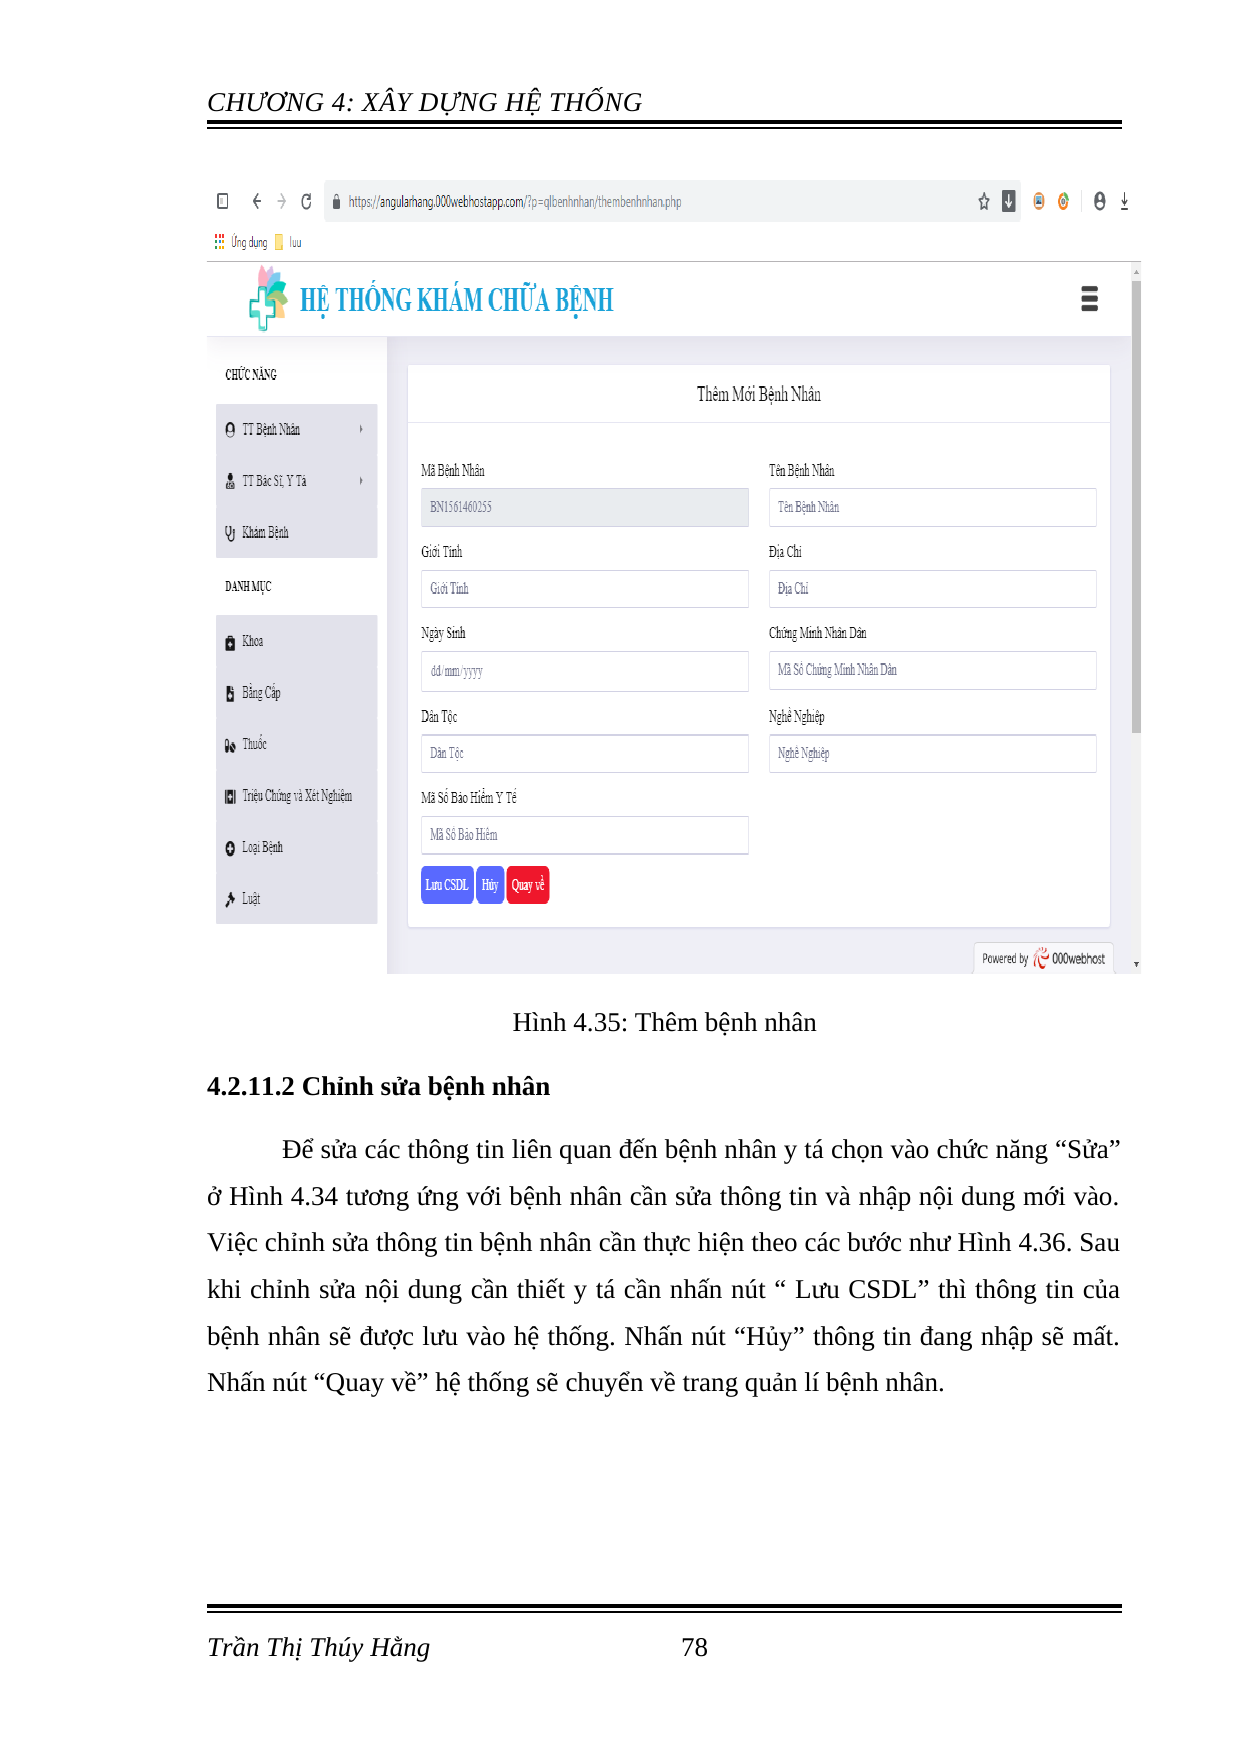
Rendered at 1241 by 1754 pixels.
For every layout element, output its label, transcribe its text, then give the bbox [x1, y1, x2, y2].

text Hình 4.35: Thêm bệnh nhân [207, 1006, 1122, 1037]
text 4.2.11.2 Chỉnh sửa bệnh nhân [207, 1069, 1122, 1101]
text Để sửa các thông tin liên quan đến bệnh nhân y tá chọn vào chức năng “Sửa” ở Hình 4.34 tương ứng với bệnh nhân cần sửa thông tin và nhập nội dung mới vào. Việc chỉnh sửa thông tin bệnh nhân cần thực hiện theo các bước như Hình 4.36. Sau khi chỉnh sửa nội dung cần thiết y tá cần nhấn nút “ Lưu CSDL” thì thông tin của bệnh nhân sẽ được lưu vào hệ thống. Nhấn nút “Hủy” thông tin đang nhập sẽ mất. Nhấn nút “Quay về” hệ thống sẽ chuyển về trang quản lí bệnh nhân. [207, 1133, 1122, 1397]
picture [206, 177, 1142, 974]
